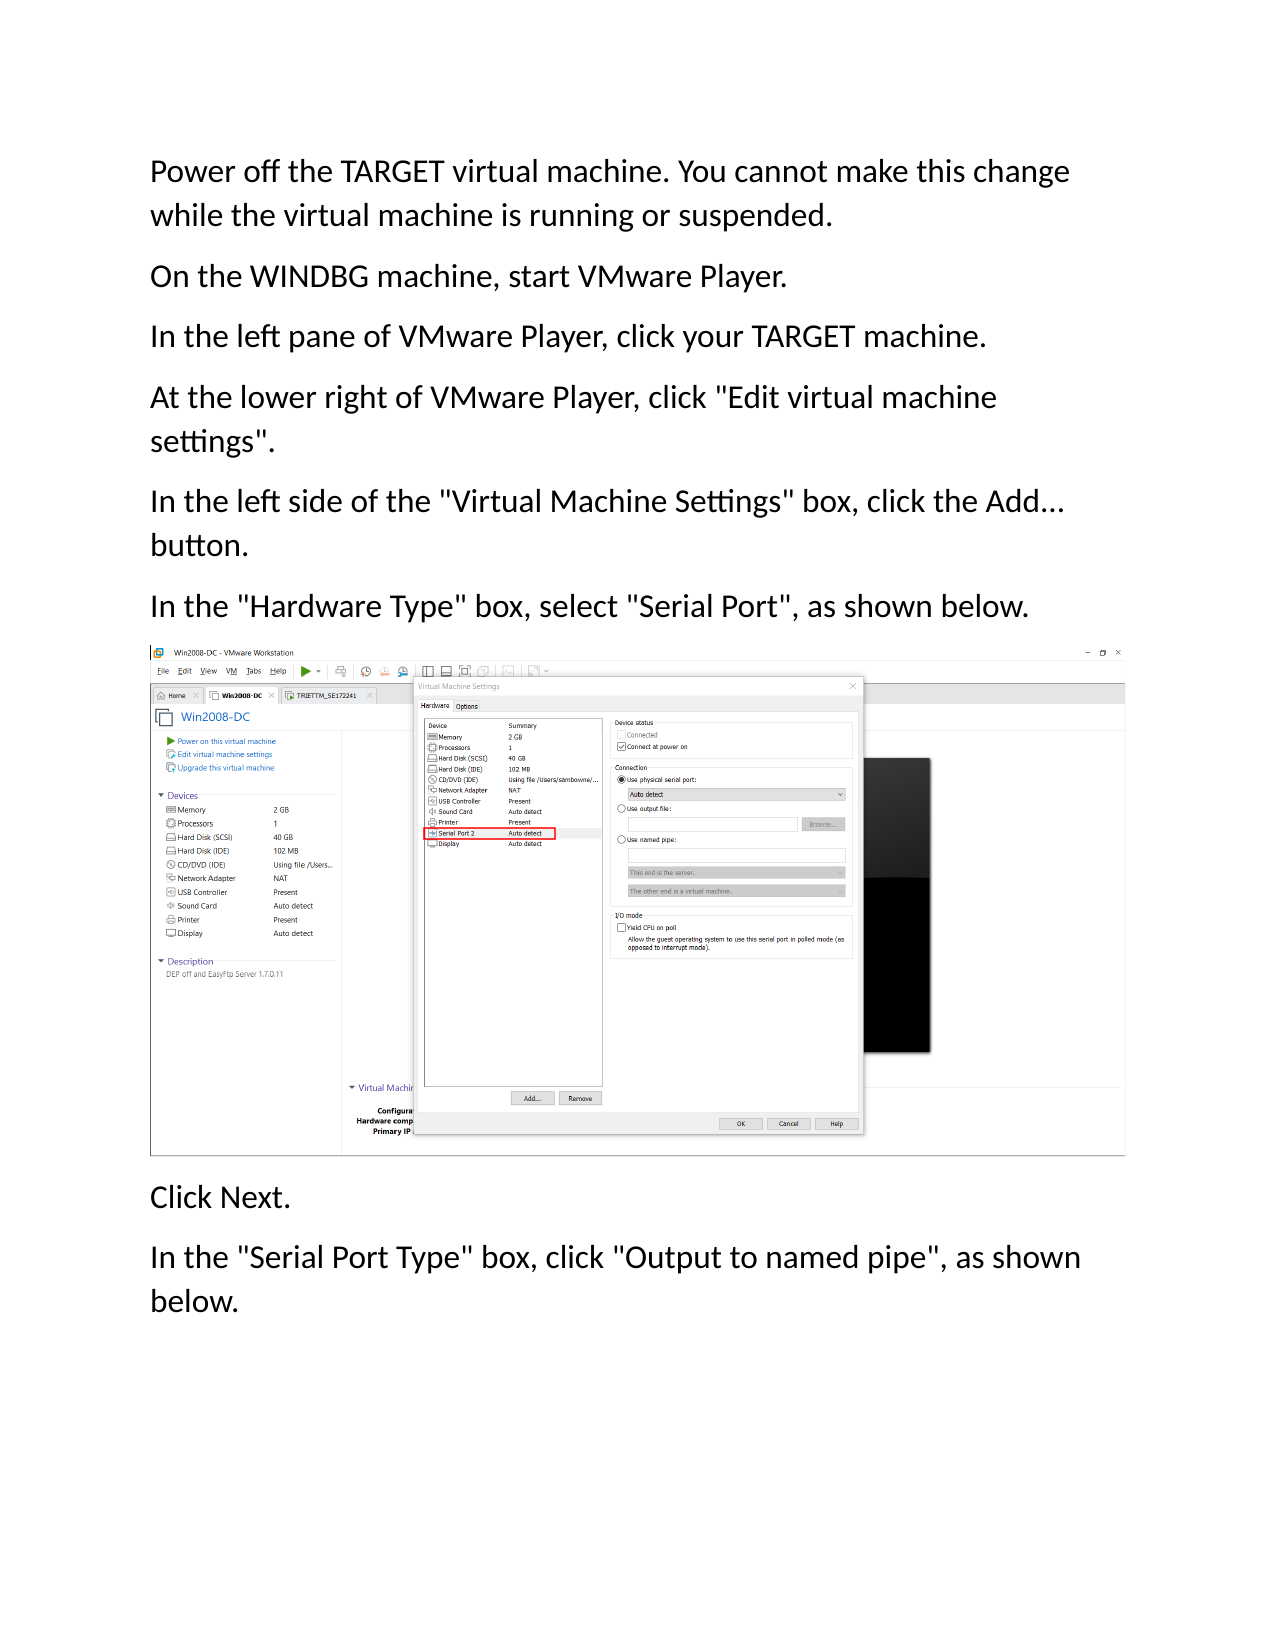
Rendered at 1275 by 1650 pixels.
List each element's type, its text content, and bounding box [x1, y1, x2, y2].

text In the left pane of VMware Player, click your TARGET machine. [150, 315, 1125, 356]
text Power off the TARGET virtual machine. You cannot make this change while the virtual machine is running or suspended. [150, 150, 1125, 235]
text In the left side of the "Virtual Machine Settings" box, click the Add... button. [150, 480, 1125, 565]
text In the "Serial Port Type" box, click "Output to named pipe", as shown below. [150, 1236, 1125, 1321]
text At the lower right of VMware Player, click "Edit virtual machine settings". [150, 376, 1125, 461]
text Click Next. [150, 1176, 1125, 1217]
text On the WINDBG machine, start VMware Player. [150, 254, 1125, 295]
text In the "Hardware Type" box, select "Serial Port", as shown below. [150, 585, 1125, 626]
picture [150, 645, 1125, 1157]
